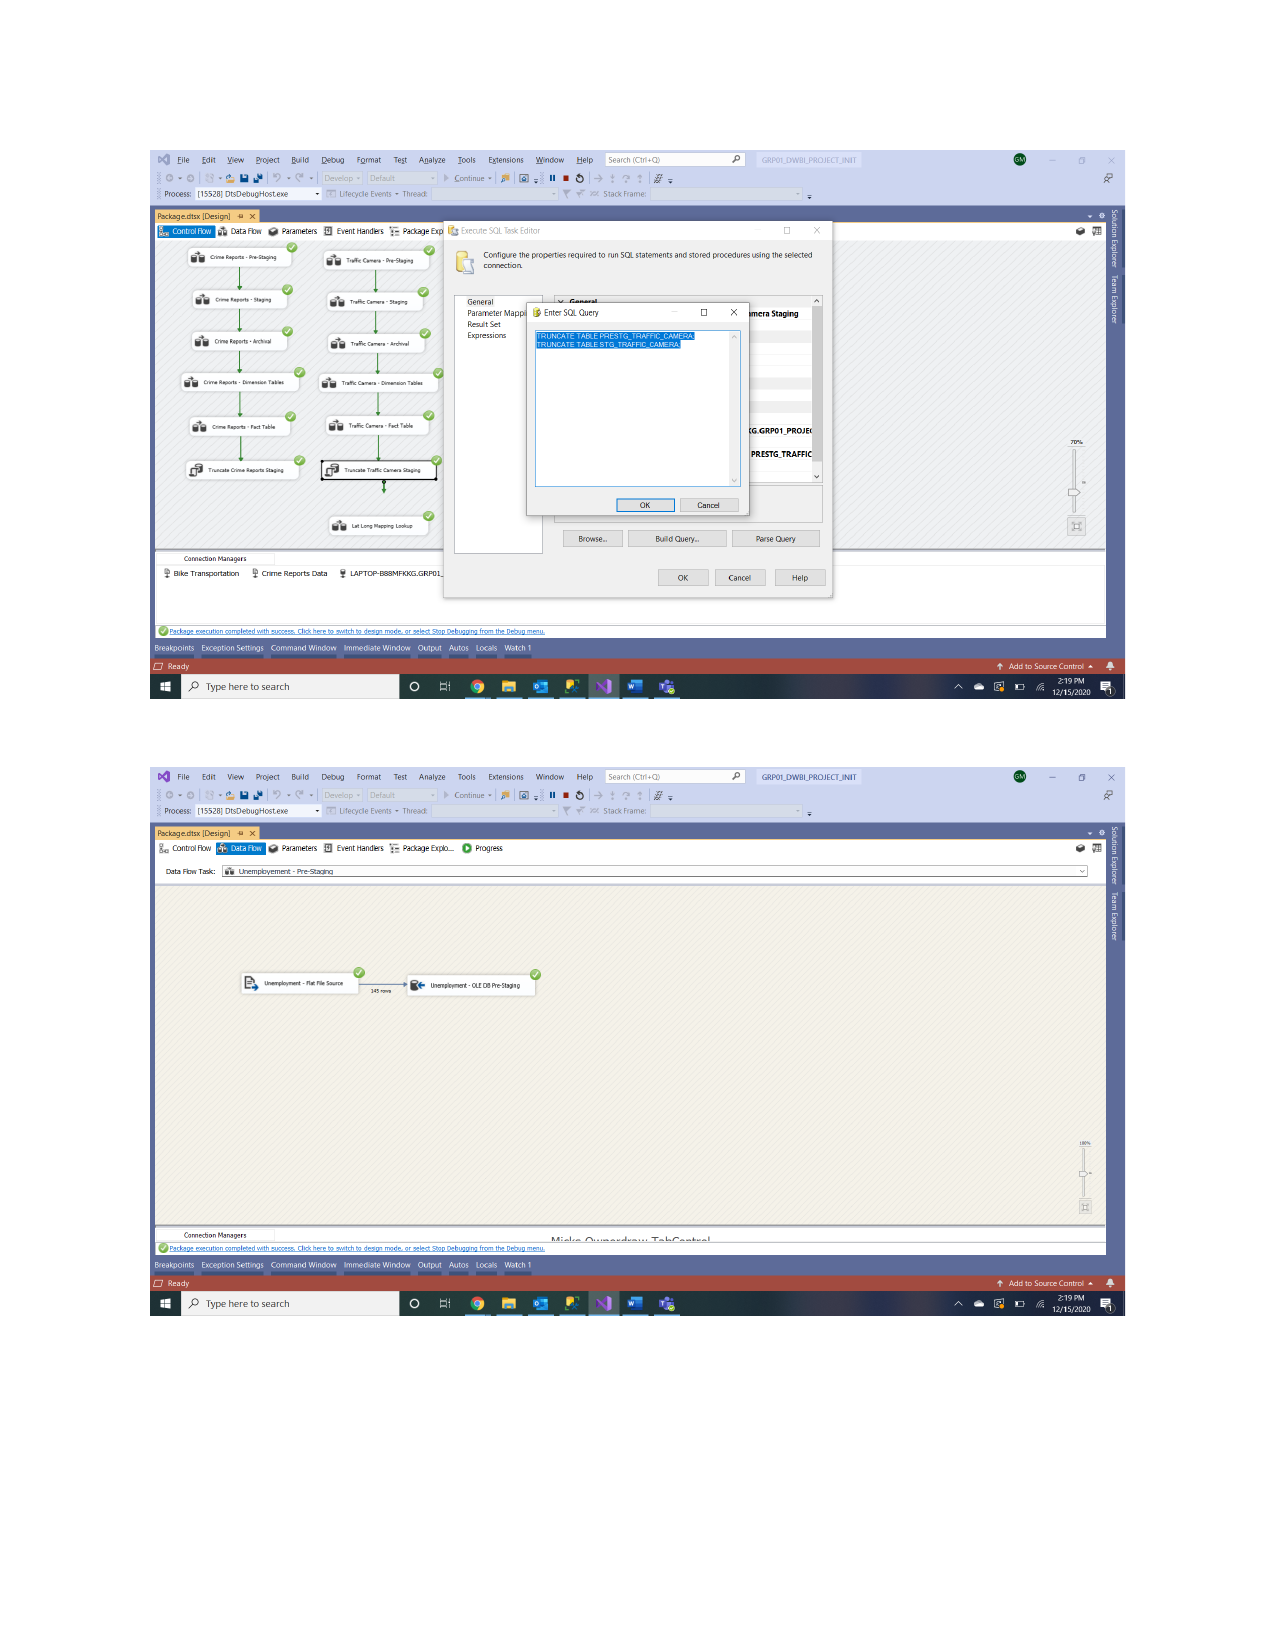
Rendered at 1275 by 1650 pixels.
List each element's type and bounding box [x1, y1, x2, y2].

picture [150, 150, 1125, 699]
picture [150, 767, 1125, 1316]
